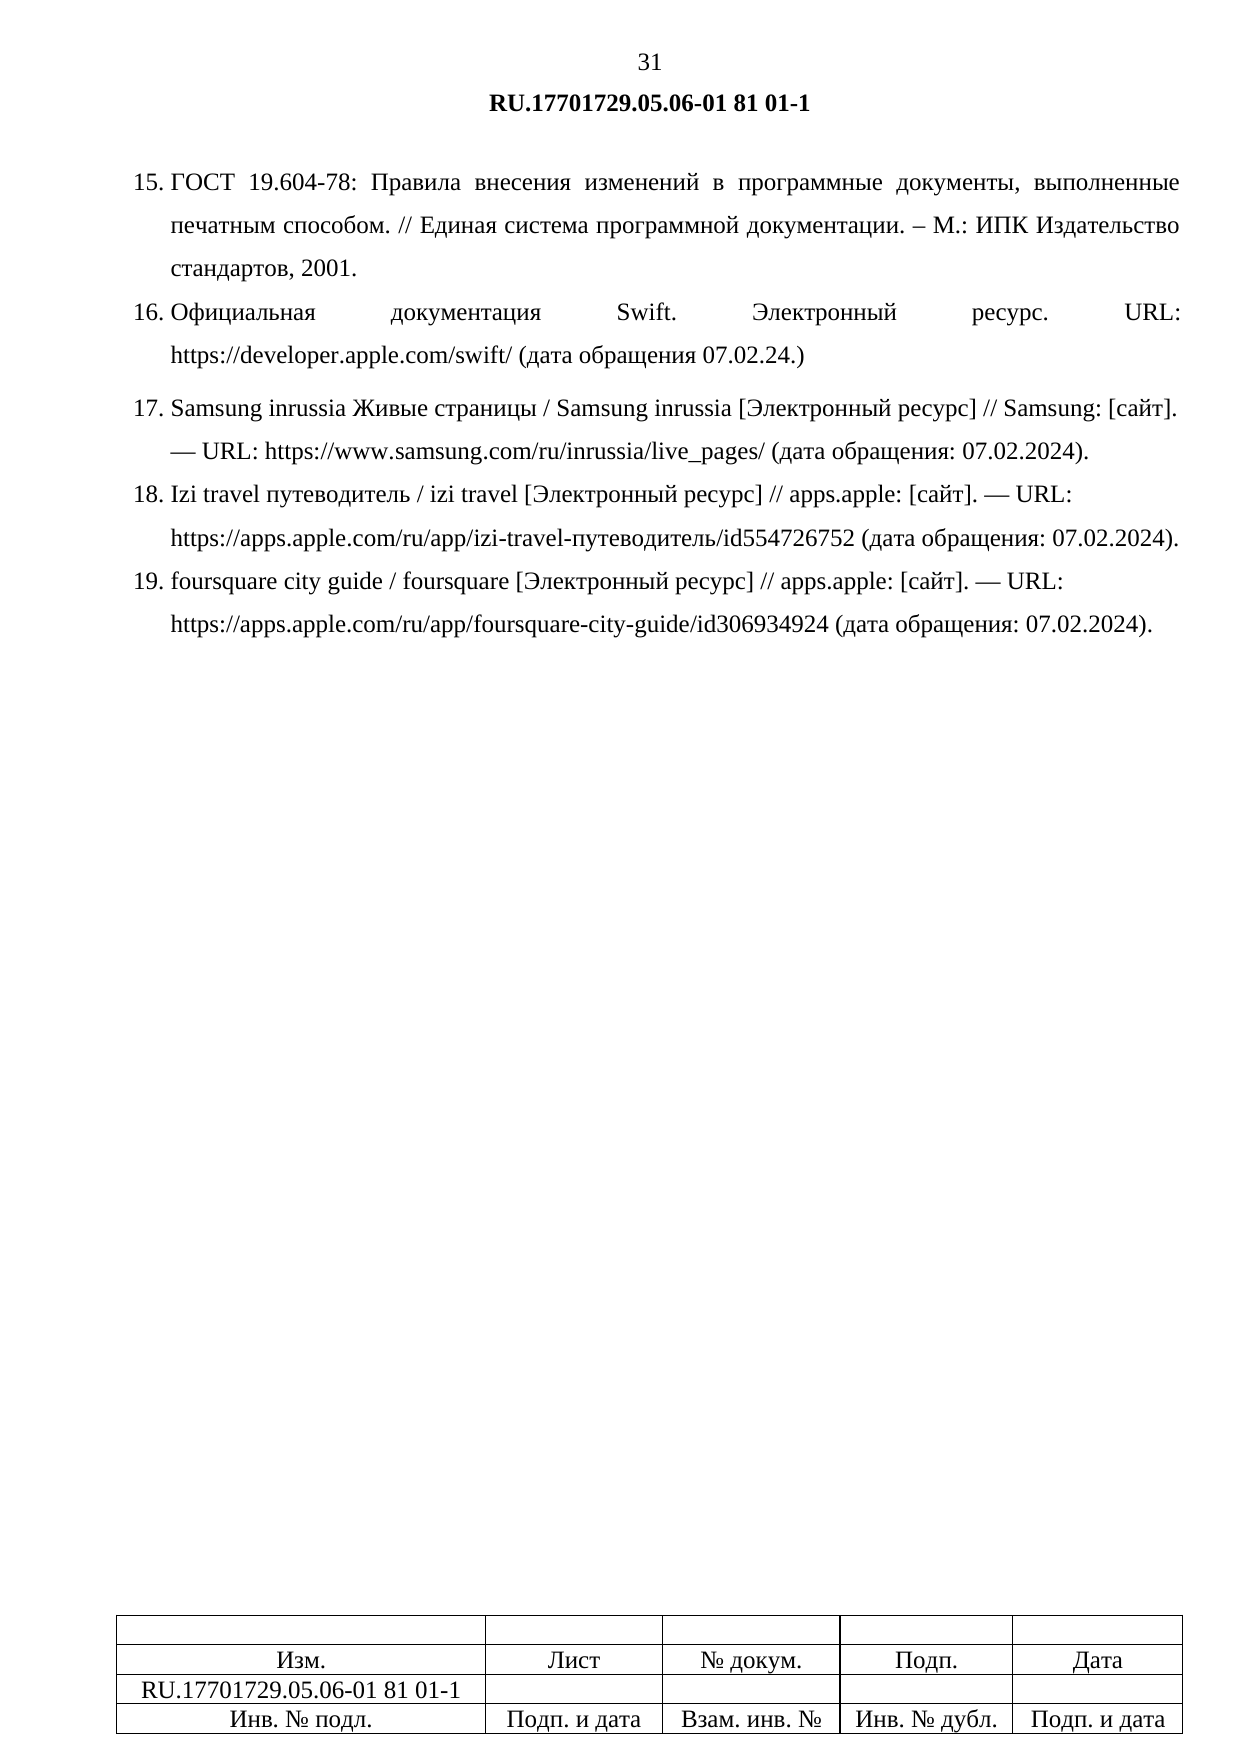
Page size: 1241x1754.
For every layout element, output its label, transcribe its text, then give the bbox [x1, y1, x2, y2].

list Официальная документация Swift. Электронный ресурс. URL: https://developer.apple.com/swift/ (дата обращения 07.02.24.) [133, 297, 1181, 368]
list ГОСТ 19.604-78: Правила внесения изменений в программные документы, выполненные печатным способом. // Единая система программной документации. – М.: ИПК Издательство стандартов, 2001. [133, 167, 1181, 282]
list foursquare city guide / foursquare [Электронный ресурс] // apps.apple: [сайт]. — URL: https://apps.apple.com/ru/app/foursquare-city-guide/id306934924 (дата обращения: 07.02.2024). [133, 566, 1181, 638]
list Izi travel путеводитель / izi travel [Электронный ресурс] // apps.apple: [сайт]. — URL: https://apps.apple.com/ru/app/izi-travel-путеводитель/id554726752 (дата обращения: 07.02.2024). [133, 479, 1181, 551]
list Samsung inrussia Живые страницы / Samsung inrussia [Электронный ресурс] // Samsung: [сайт]. — URL: https://www.samsung.com/ru/inrussia/live_pages/ (дата обращения: 07.02.2024). [133, 393, 1181, 465]
